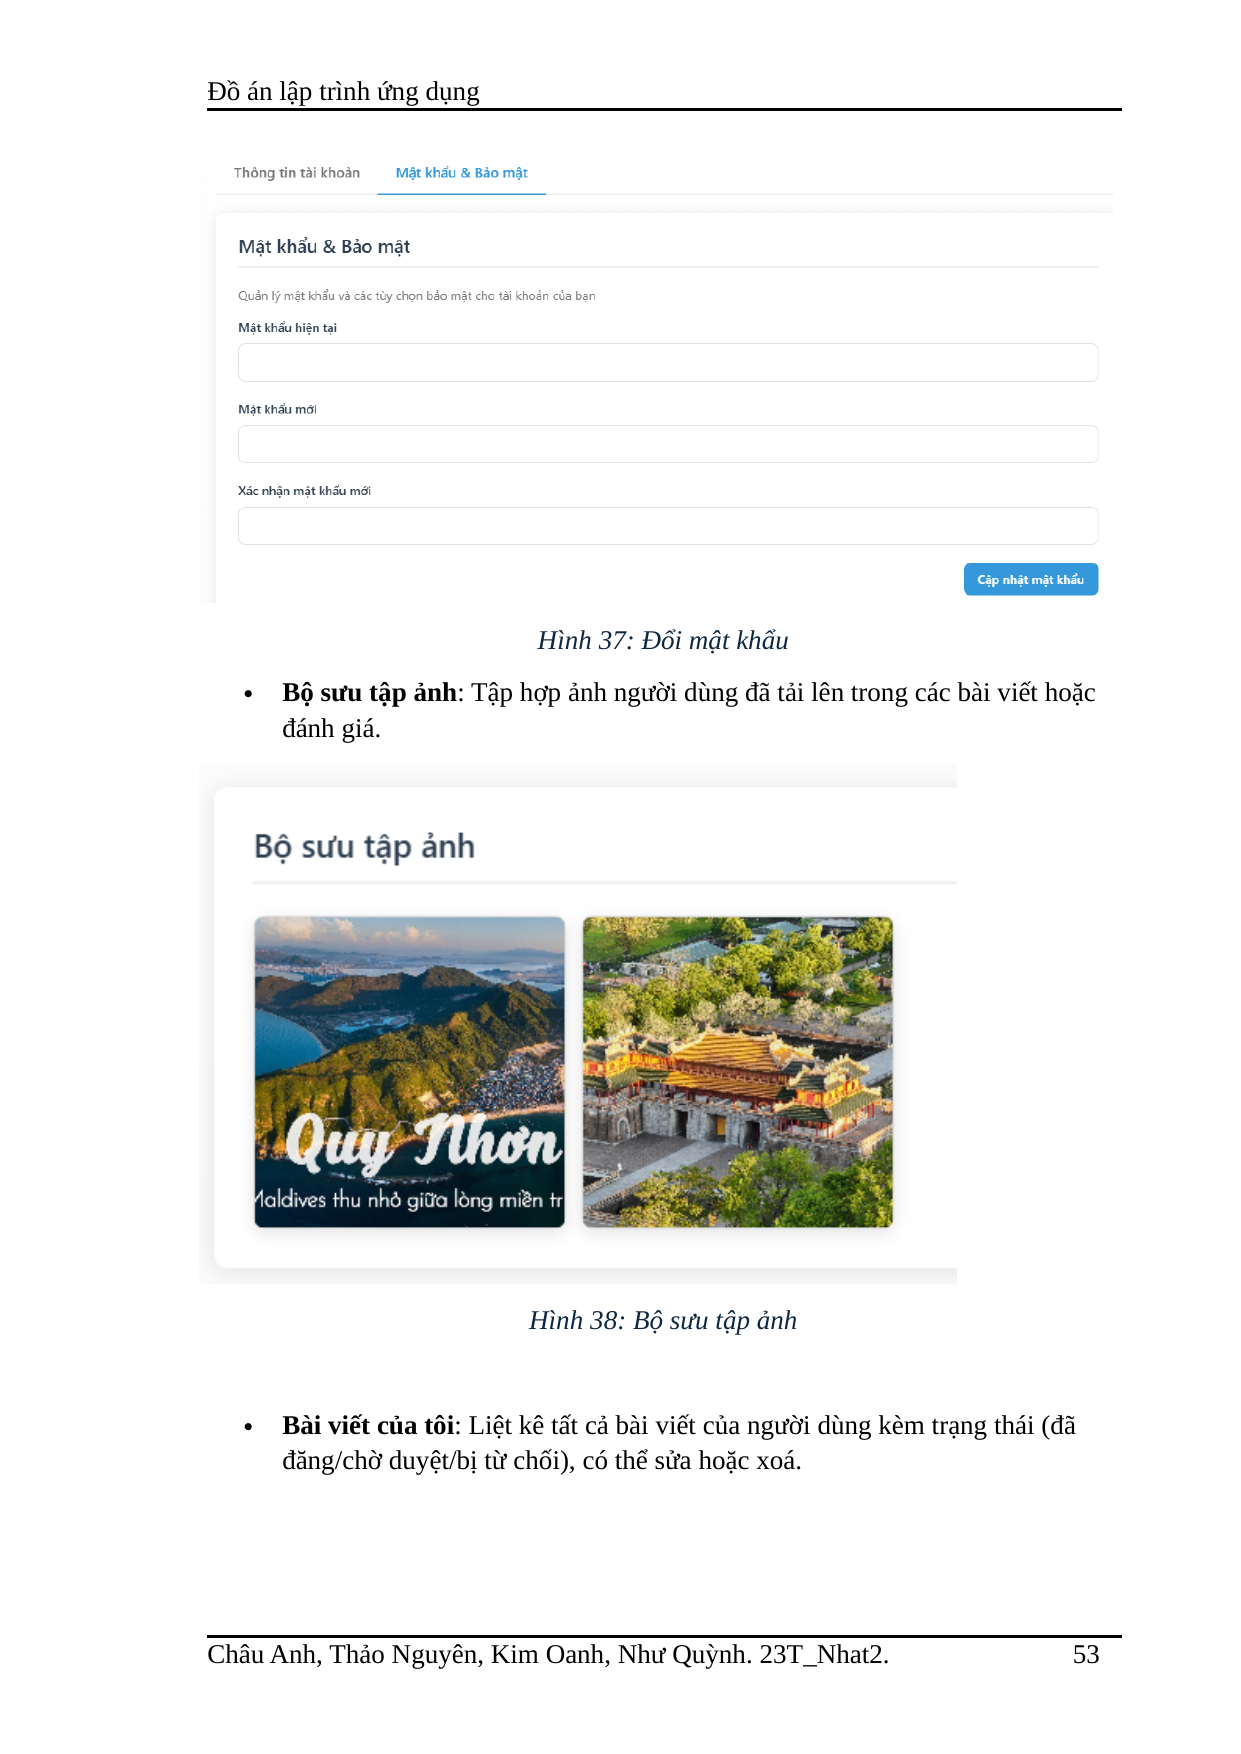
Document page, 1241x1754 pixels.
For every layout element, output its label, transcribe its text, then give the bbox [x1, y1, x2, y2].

list Bộ sưu tập ảnh: Tập hợp ảnh người dùng đã tải lên trong các bài viết hoặc đánh giá. [244, 676, 1122, 743]
text Hình 37: Đổi mật khẩu [207, 624, 1122, 655]
picture [199, 764, 957, 1284]
text Hình 38: Bộ sưu tập ảnh [207, 1304, 1122, 1336]
picture [199, 147, 1114, 603]
list Bài viết của tôi: Liệt kê tất cả bài viết của người dùng kèm trạng thái (đã đăng/chờ duyệt/bị từ chối), có thể sửa hoặc xoá. [244, 1409, 1122, 1476]
